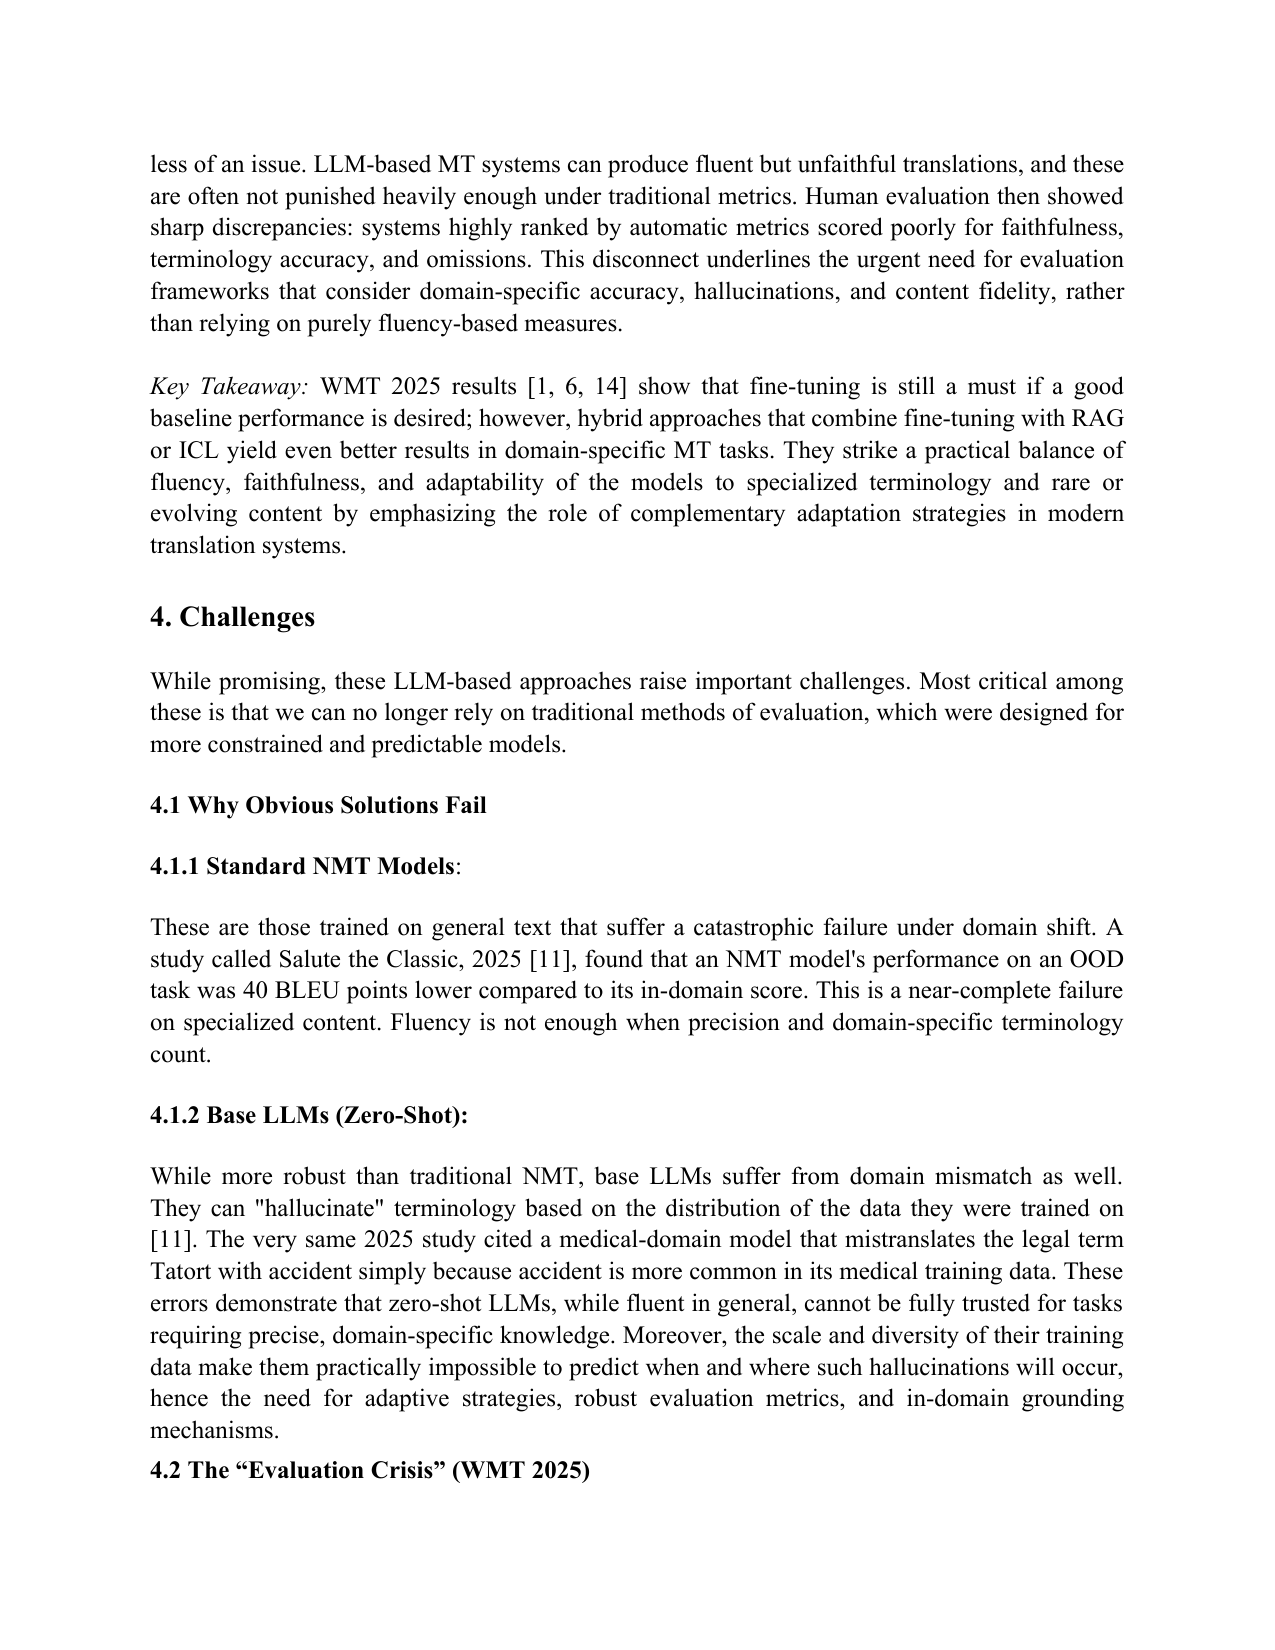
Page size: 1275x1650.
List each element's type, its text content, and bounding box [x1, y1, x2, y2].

subtitle While promising, these LLM-based approaches raise important challenges. Most critical among these is that we can no longer rely on traditional methods of evaluation, which were designed for more constrained and predictable models. [150, 667, 1125, 758]
subtitle 4.1 Why Obvious Solutions Fail [150, 791, 1125, 819]
subtitle These are those trained on general text that suffer a catastrophic failure under domain shift. A study called Salute the Classic, 2025 [11], found that an NMT model's performance on an OOD task was 40 BLEU points lower compared to its in-domain score. This is a near-complete failure on specialized content. Fluency is not enough when precision and domain-specific terminology count. [150, 913, 1125, 1068]
subtitle 4. Challenges [150, 601, 1125, 633]
subtitle While more robust than traditional NMT, base LLMs suffer from domain mismatch as well. They can "hallucinate" terminology based on the distribution of the data they were trained on [11]. The very same 2025 study cited a medical-domain model that mistranslates the legal term Tatort with accident simply because accident is more common in its medical training data. These errors demonstrate that zero-shot LLMs, while fluent in general, cannot be fully trusted for tasks requiring precise, domain-specific knowledge. Moreover, the scale and diversity of their training data make them practically impossible to predict when and where such hallucinations will occur, hence the need for adaptive strategies, robust evaluation metrics, and in-domain grounding mechanisms. [150, 1162, 1125, 1444]
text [150, 150, 1125, 337]
subtitle 4.1.2 Base LLMs (Zero-Shot): [150, 1101, 1125, 1129]
text 4.2 The “Evaluation Crisis” (WMT 2025) [150, 1456, 1125, 1484]
subtitle 4.1.1 Standard NMT Models: [150, 852, 1125, 880]
text Key Takeaway: WMT 2025 results [1, 6, 14] show that fine-tuning is still a must if a good baseline performance is desired; however, hybrid approaches that combine fine-tuning with RAG or ICL yield even better results in domain-specific MT tasks. They strike a practical balance of fluency, faithfulness, and adaptability of the models to specialized terminology and rare or evolving content by emphasizing the role of complementary adaptation strategies in modern translation systems. [150, 372, 1125, 559]
